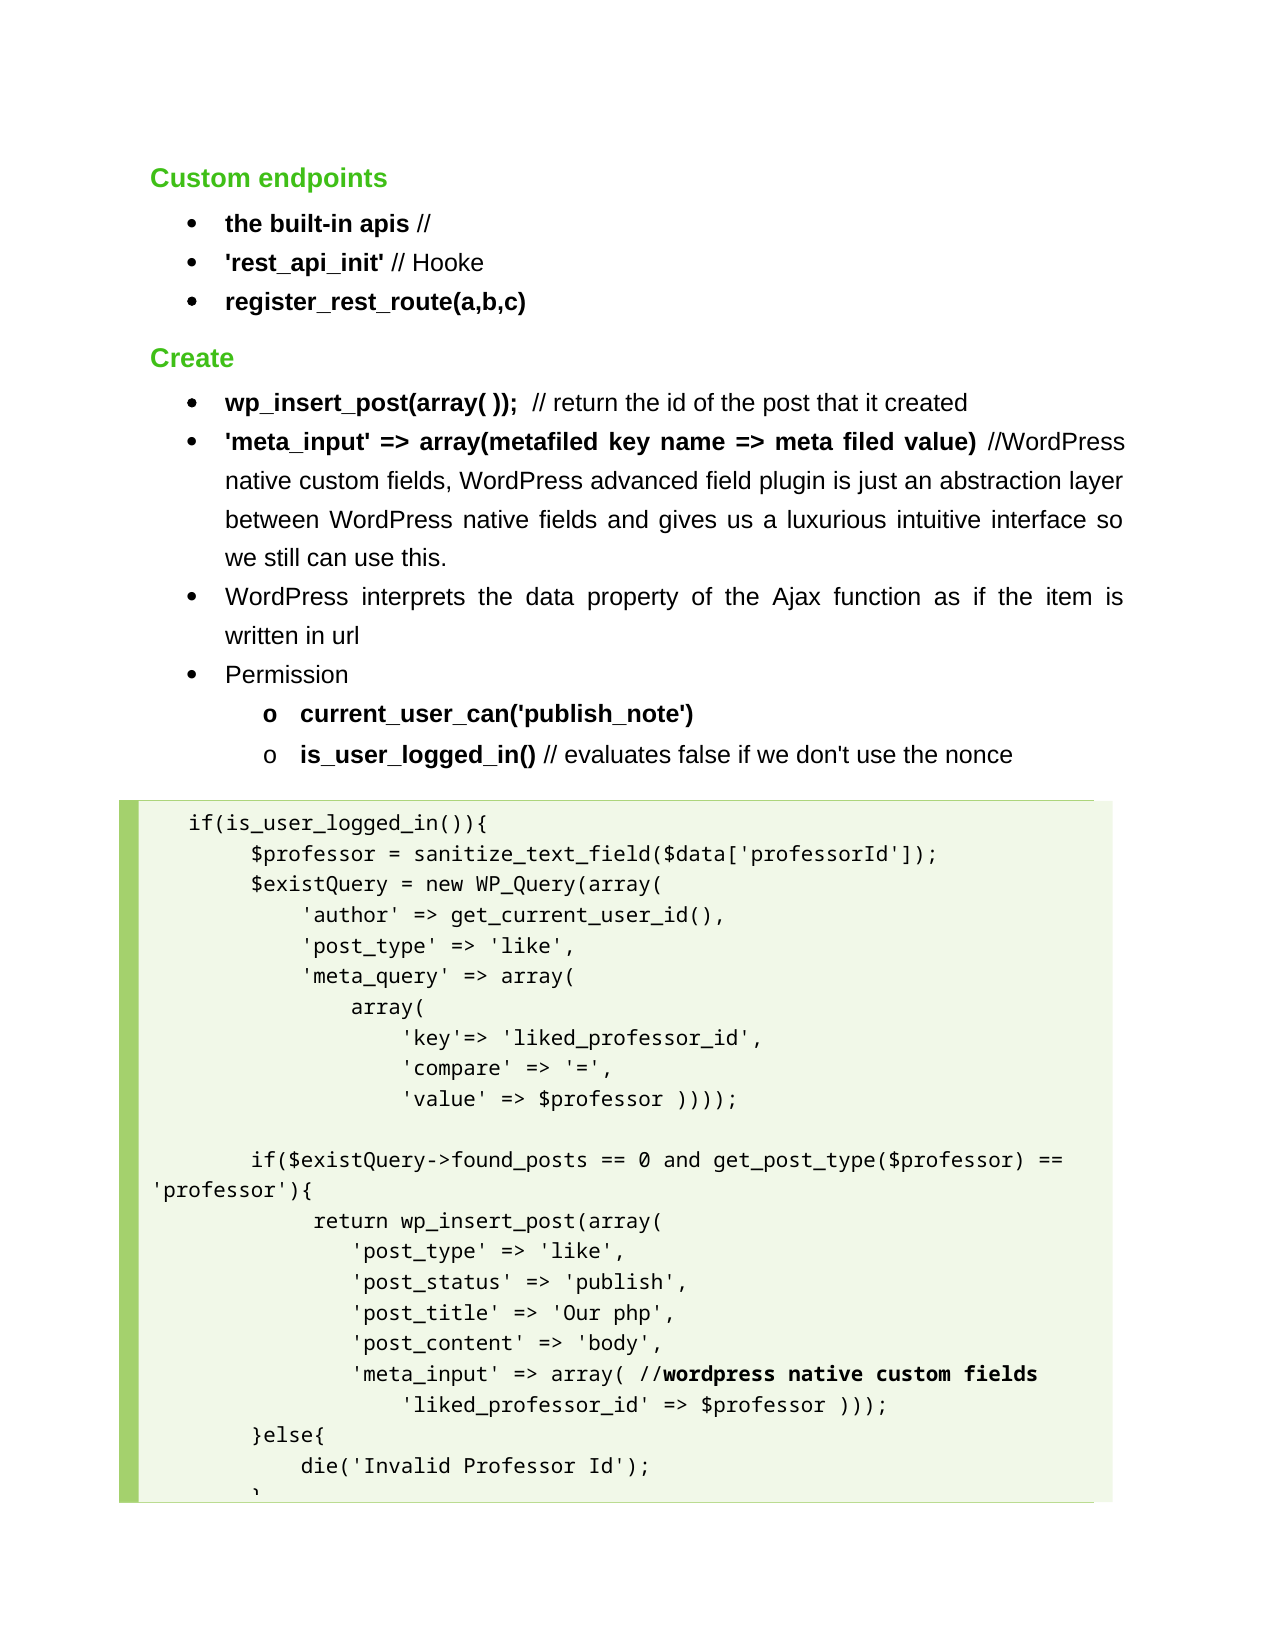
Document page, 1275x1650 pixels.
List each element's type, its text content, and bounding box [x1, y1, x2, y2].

text Create [150, 342, 1125, 373]
text 'meta_input' => array(metafiled key name => meta filed value) //WordPress native custom fields, WordPress advanced field plugin is just an abstraction layer between WordPress native fields and gives us a luxurious intuitive interface so we still can use this. [187, 427, 1125, 572]
list is_user_logged_in() // evaluates false if we don't use the nonce [262, 740, 1125, 771]
text register_rest_route(a,b,c) [187, 286, 1125, 315]
text Custom endpoints [150, 162, 1125, 194]
text the built-in apis // [187, 209, 1125, 238]
text 'rest_api_init' // Hooke [187, 248, 1125, 276]
text Permission [187, 660, 1125, 689]
text WordPress interprets the data property of the Ajax function as if the item is written in url [187, 582, 1125, 650]
list current_user_can('publish_note') [262, 699, 1125, 729]
text wp_insert_post(array( )); // return the id of the post that it created [187, 388, 1125, 417]
